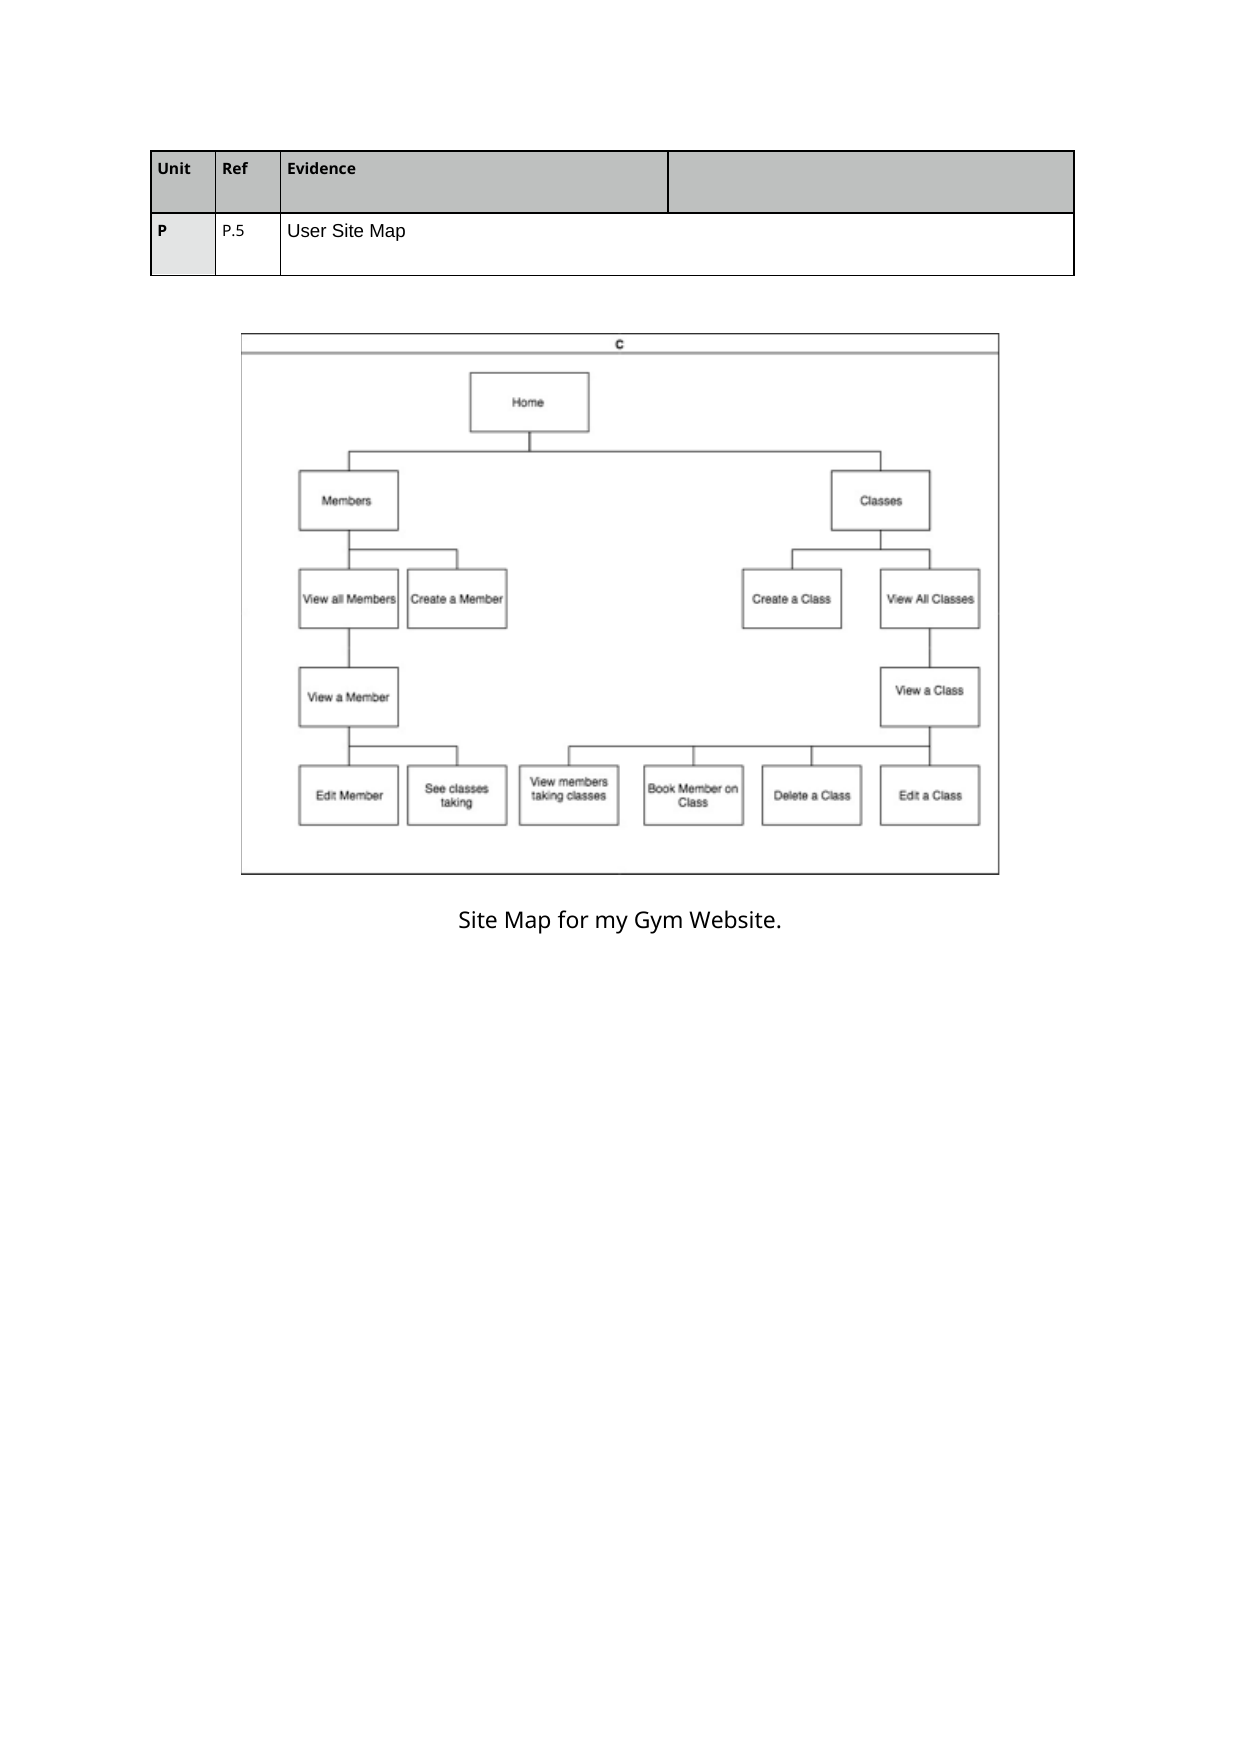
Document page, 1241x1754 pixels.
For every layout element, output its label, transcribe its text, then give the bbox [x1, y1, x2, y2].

table_header [669, 152, 1073, 212]
table_cell User Site Map [281, 214, 1073, 274]
table_header Evidence [281, 152, 667, 212]
table_header Ref [216, 152, 280, 212]
text Site Map for my Gym Website. [150, 904, 1090, 935]
table_header Unit [152, 152, 215, 212]
table_cell P.5 [216, 214, 280, 274]
table_cell P [152, 214, 215, 274]
picture [241, 333, 1000, 875]
